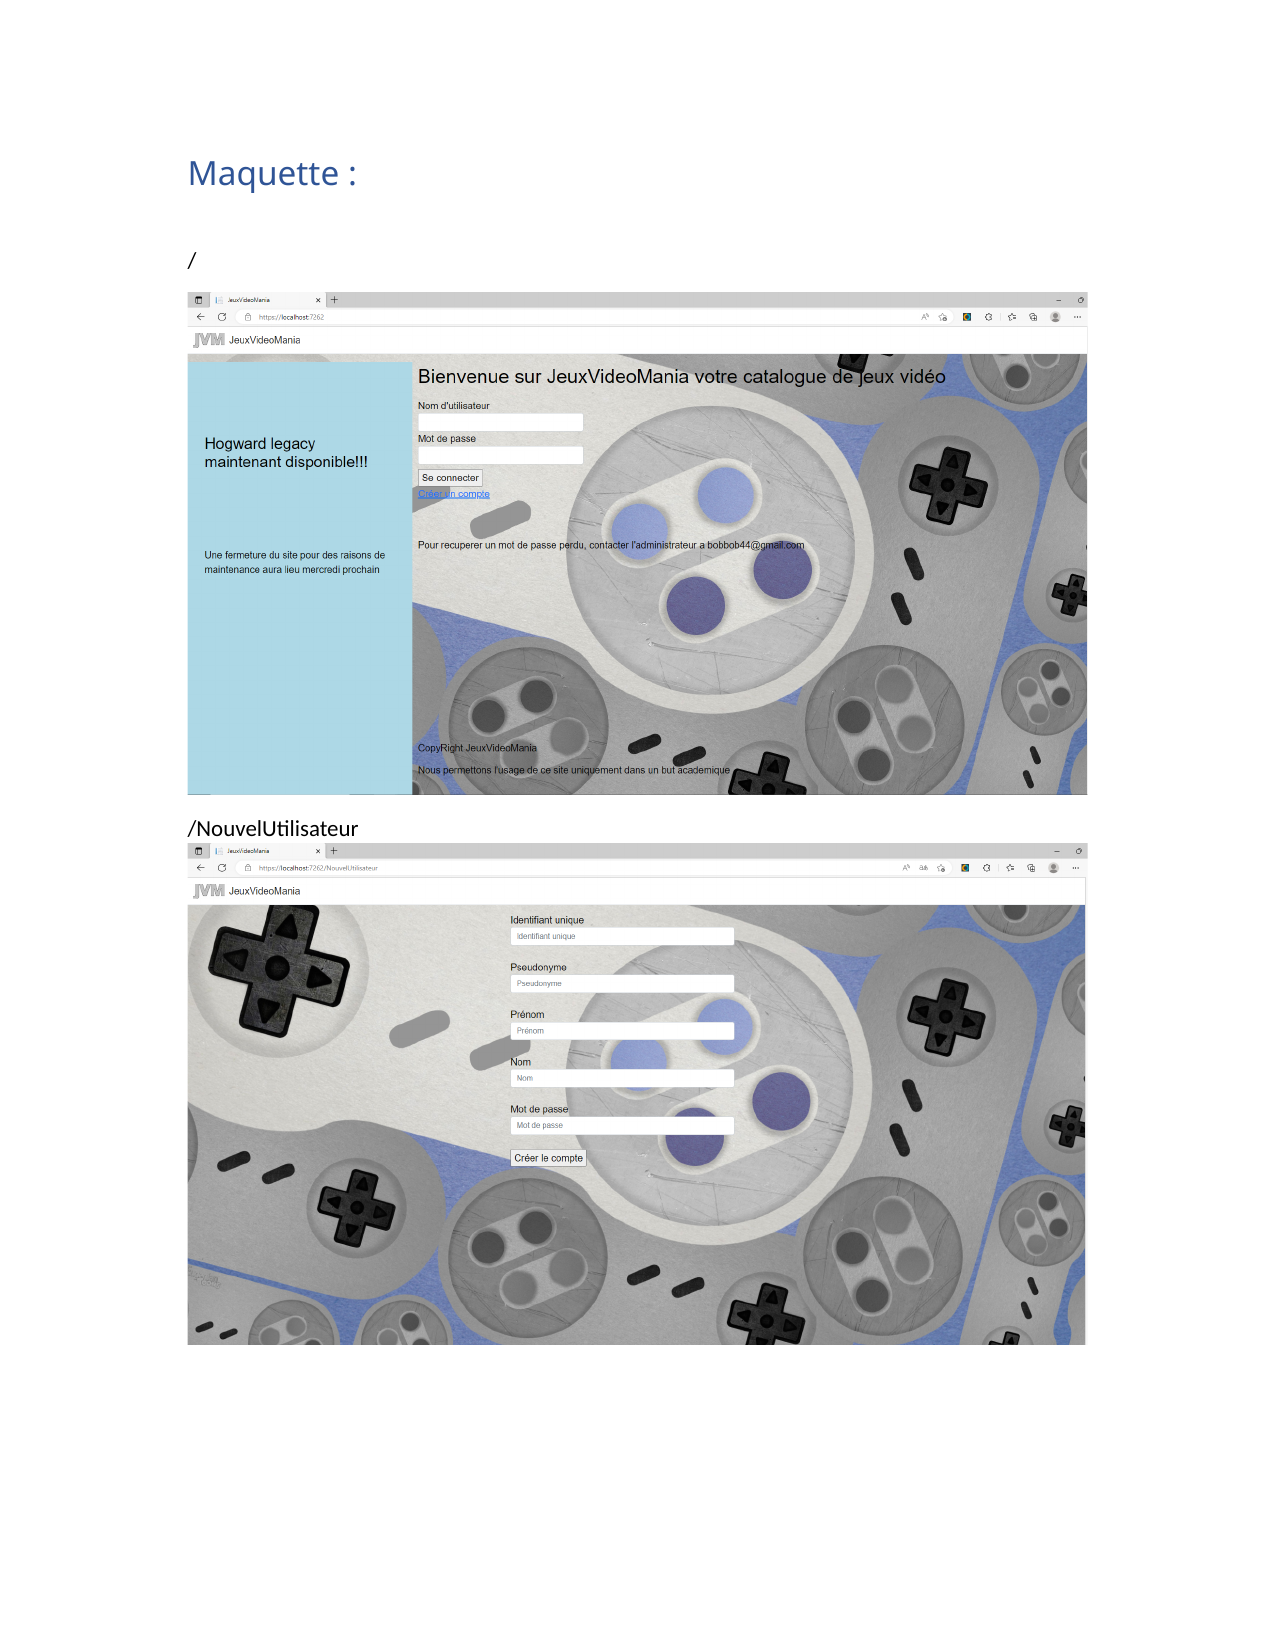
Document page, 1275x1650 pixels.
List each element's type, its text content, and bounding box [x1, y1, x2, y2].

text /NouvelUtilisateur [187, 814, 1087, 843]
subtitle Maquette : [187, 150, 1087, 195]
text / [187, 246, 1087, 274]
picture [187, 292, 1088, 795]
picture [187, 843, 1088, 1345]
